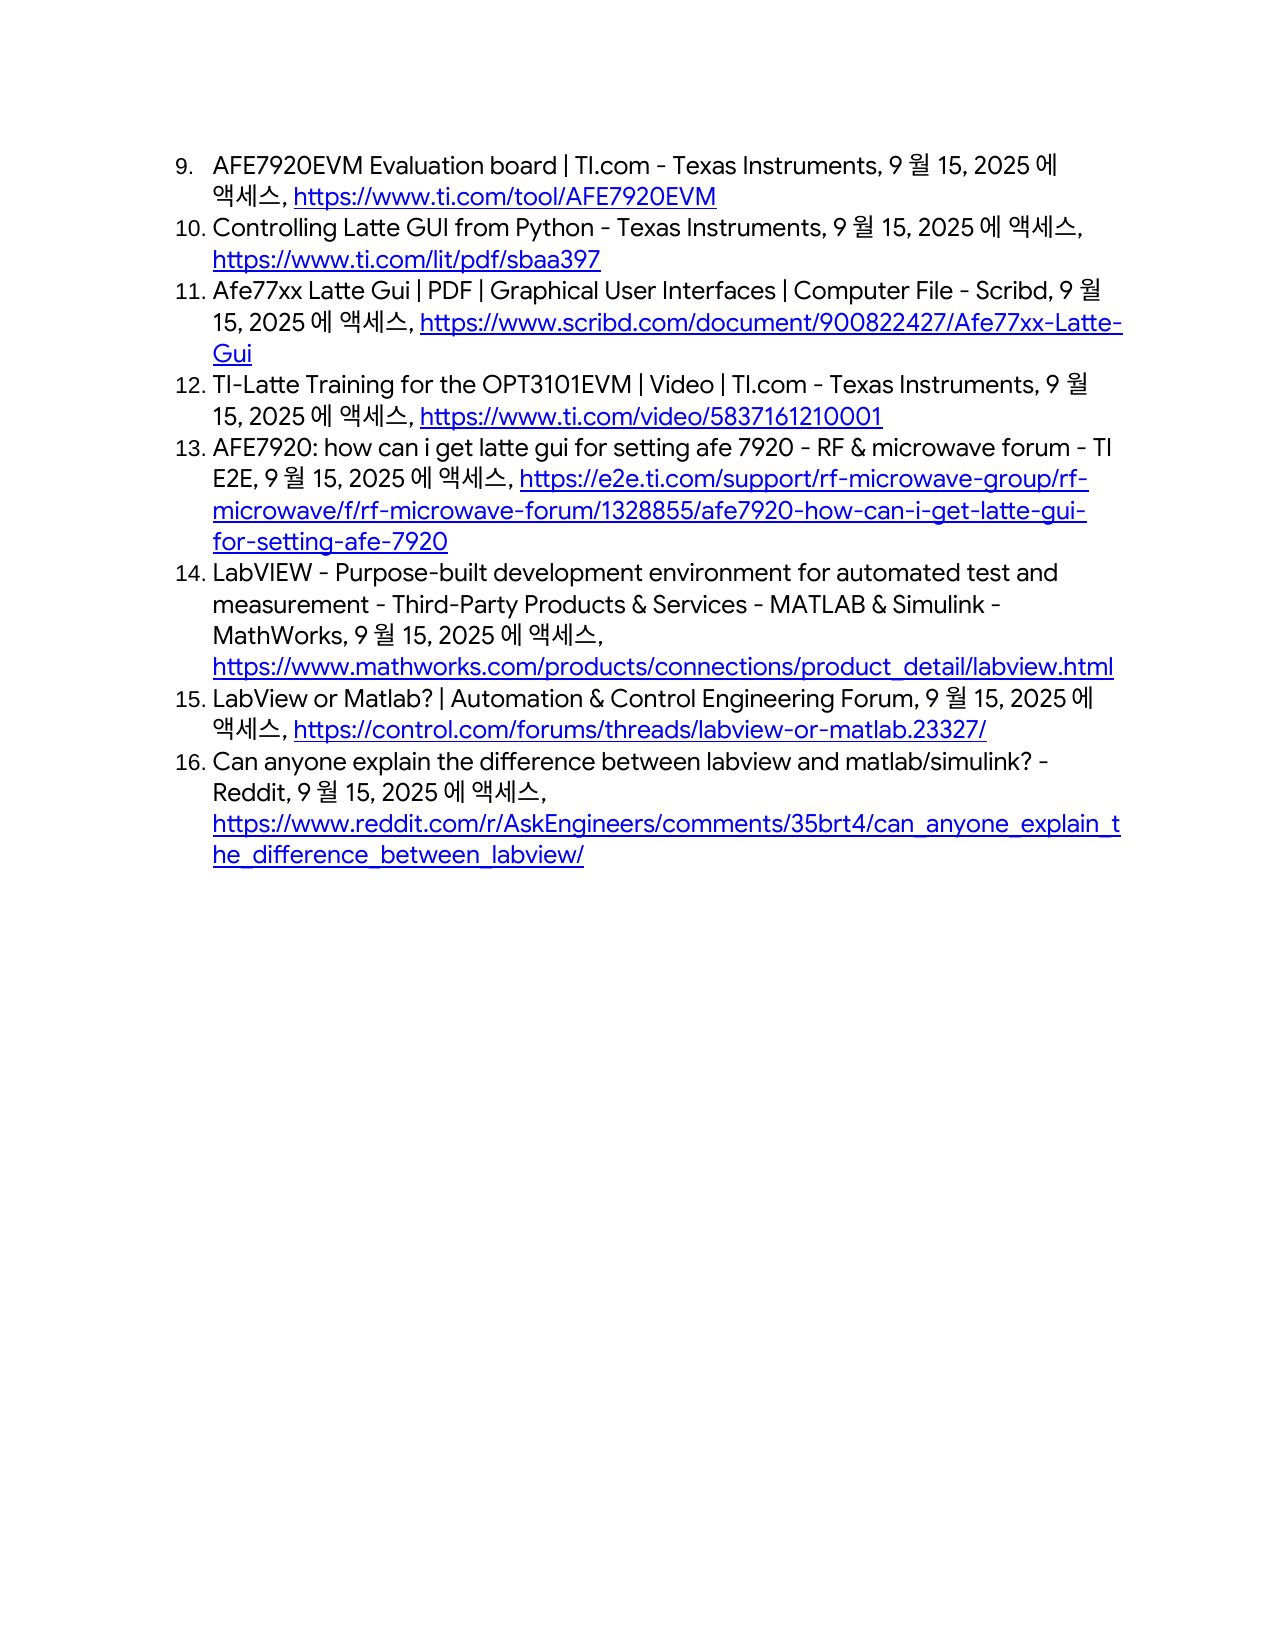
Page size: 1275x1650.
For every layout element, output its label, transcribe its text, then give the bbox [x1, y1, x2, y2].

list LabView or Matlab? | Automation & Control Engineering Forum, 9월 15, 2025에 액세스, https://control.com/forums/threads/labview-or-matlab.23327/ [175, 683, 1125, 746]
list LabVIEW - Purpose-built development environment for automated test and measurement - Third-Party Products & Services - MATLAB & Simulink - MathWorks, 9월 15, 2025에 액세스, https://www.mathworks.com/products/connections/product_detail/labview.html [175, 558, 1125, 683]
list Afe77xx Latte Gui | PDF | Graphical User Interfaces | Computer File - Scribd, 9월 15, 2025에 액세스, https://www.scribd.com/document/900822427/Afe77xx-Latte-Gui [175, 275, 1125, 369]
list AFE7920EVM Evaluation board | TI.com - Texas Instruments, 9월 15, 2025에 액세스, https://www.ti.com/tool/AFE7920EVM [175, 150, 1125, 213]
list Can anyone explain the difference between labview and matlab/simulink? - Reddit, 9월 15, 2025에 액세스, https://www.reddit.com/r/AskEngineers/comments/35brt4/can_anyone_explain_the_difference_between_labview/ [175, 746, 1125, 871]
list TI-Latte Training for the OPT3101EVM | Video | TI.com - Texas Instruments, 9월 15, 2025에 액세스, https://www.ti.com/video/5837161210001 [175, 369, 1125, 432]
list AFE7920: how can i get latte gui for setting afe 7920 - RF & microwave forum - TI E2E, 9월 15, 2025에 액세스, https://e2e.ti.com/support/rf-microwave-group/rf-microwave/f/rf-microwave-forum/1328855/afe7920-how-can-i-get-latte-gui-for-setting-afe-7920 [175, 432, 1125, 558]
list Controlling Latte GUI from Python - Texas Instruments, 9월 15, 2025에 액세스, https://www.ti.com/lit/pdf/sbaa397 [175, 213, 1125, 275]
